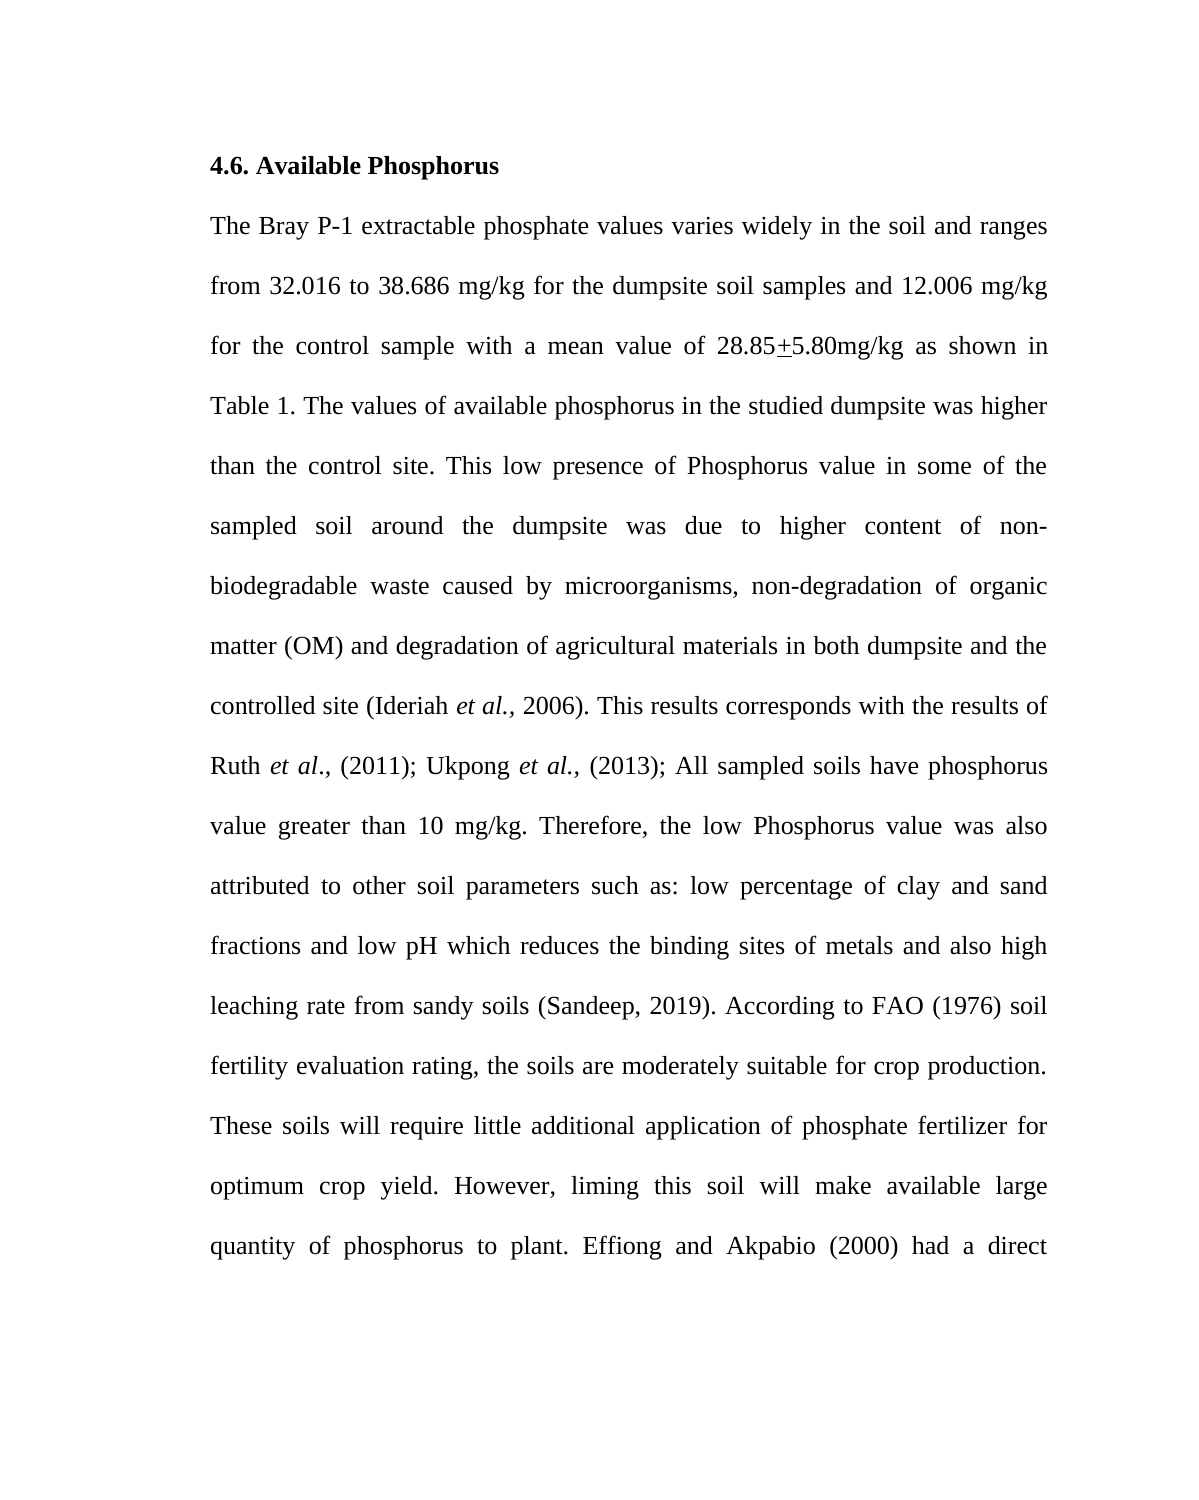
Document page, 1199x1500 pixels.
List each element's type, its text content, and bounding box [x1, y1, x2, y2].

text 4.6. Available Phosphorus [210, 150, 1049, 180]
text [210, 210, 1049, 1260]
